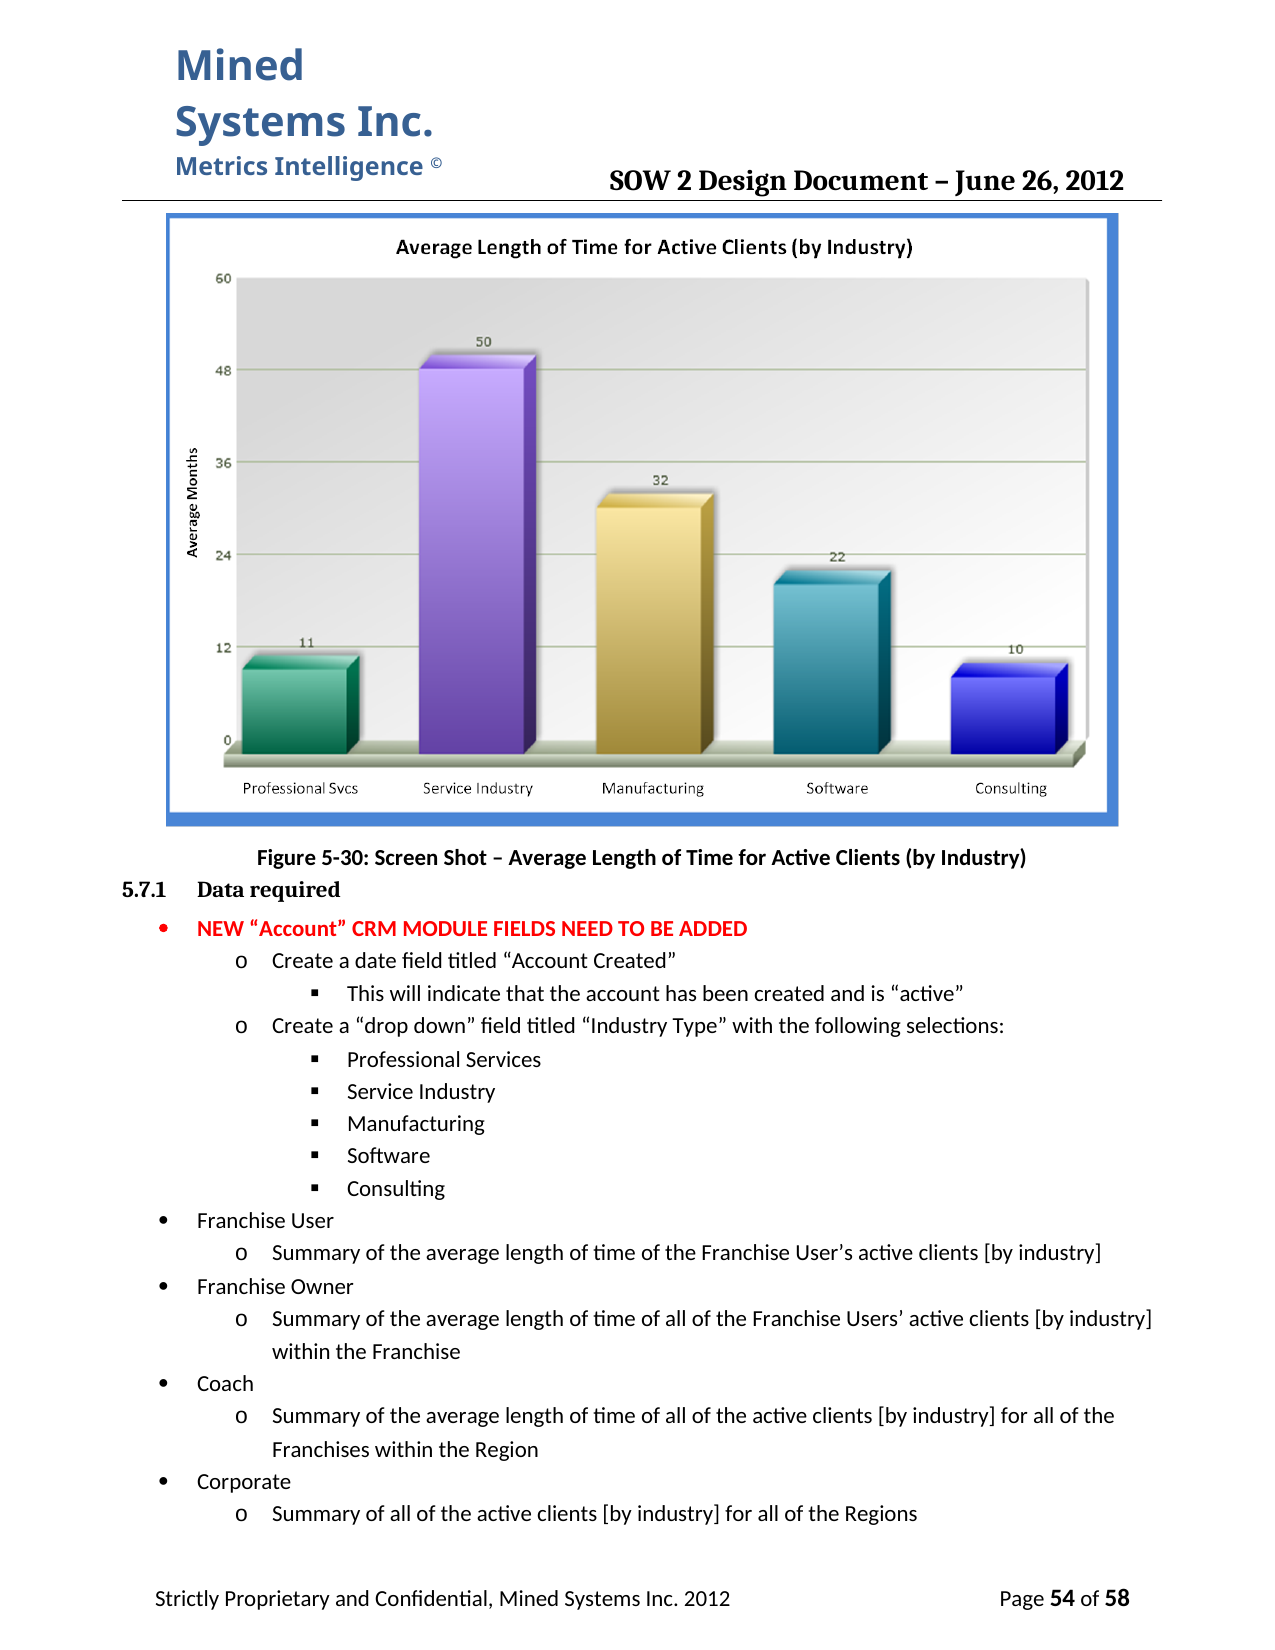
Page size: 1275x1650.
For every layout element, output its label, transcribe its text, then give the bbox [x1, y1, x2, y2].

subtitle Data required [122, 877, 1162, 903]
list Franchise Owner [159, 1272, 1162, 1300]
list Create a “drop down” field titled “Industry Type” with the following selections: [234, 1012, 1162, 1041]
list Summary of all of the active clients [by industry] for all of the Regions [234, 1499, 1162, 1528]
list Franchise User [159, 1206, 1162, 1234]
list Software [309, 1142, 1162, 1170]
list Manufacturing [309, 1109, 1162, 1137]
list Corporate [159, 1467, 1162, 1495]
list Summary of the average length of time of the Franchise User’s active clients [by industry] [234, 1238, 1162, 1267]
list NEW “Account” CRM MODULE FIELDS NEED TO BE ADDED [159, 914, 1162, 942]
list Consulting [309, 1174, 1162, 1202]
list Service Industry [309, 1077, 1162, 1105]
picture [165, 212, 1119, 827]
list Professional Services [309, 1045, 1162, 1073]
list Summary of the average length of time of all of the Franchise Users’ active clients [by industry] within the Franchise [234, 1304, 1162, 1365]
list This will indicate that the account has been created and is “active” [309, 979, 1162, 1007]
list Summary of the average length of time of all of the active clients [by industry] for all of the Franchises within the Region [234, 1402, 1162, 1463]
list Create a date field titled “Account Created” [234, 946, 1162, 975]
list Coach [159, 1369, 1162, 1397]
